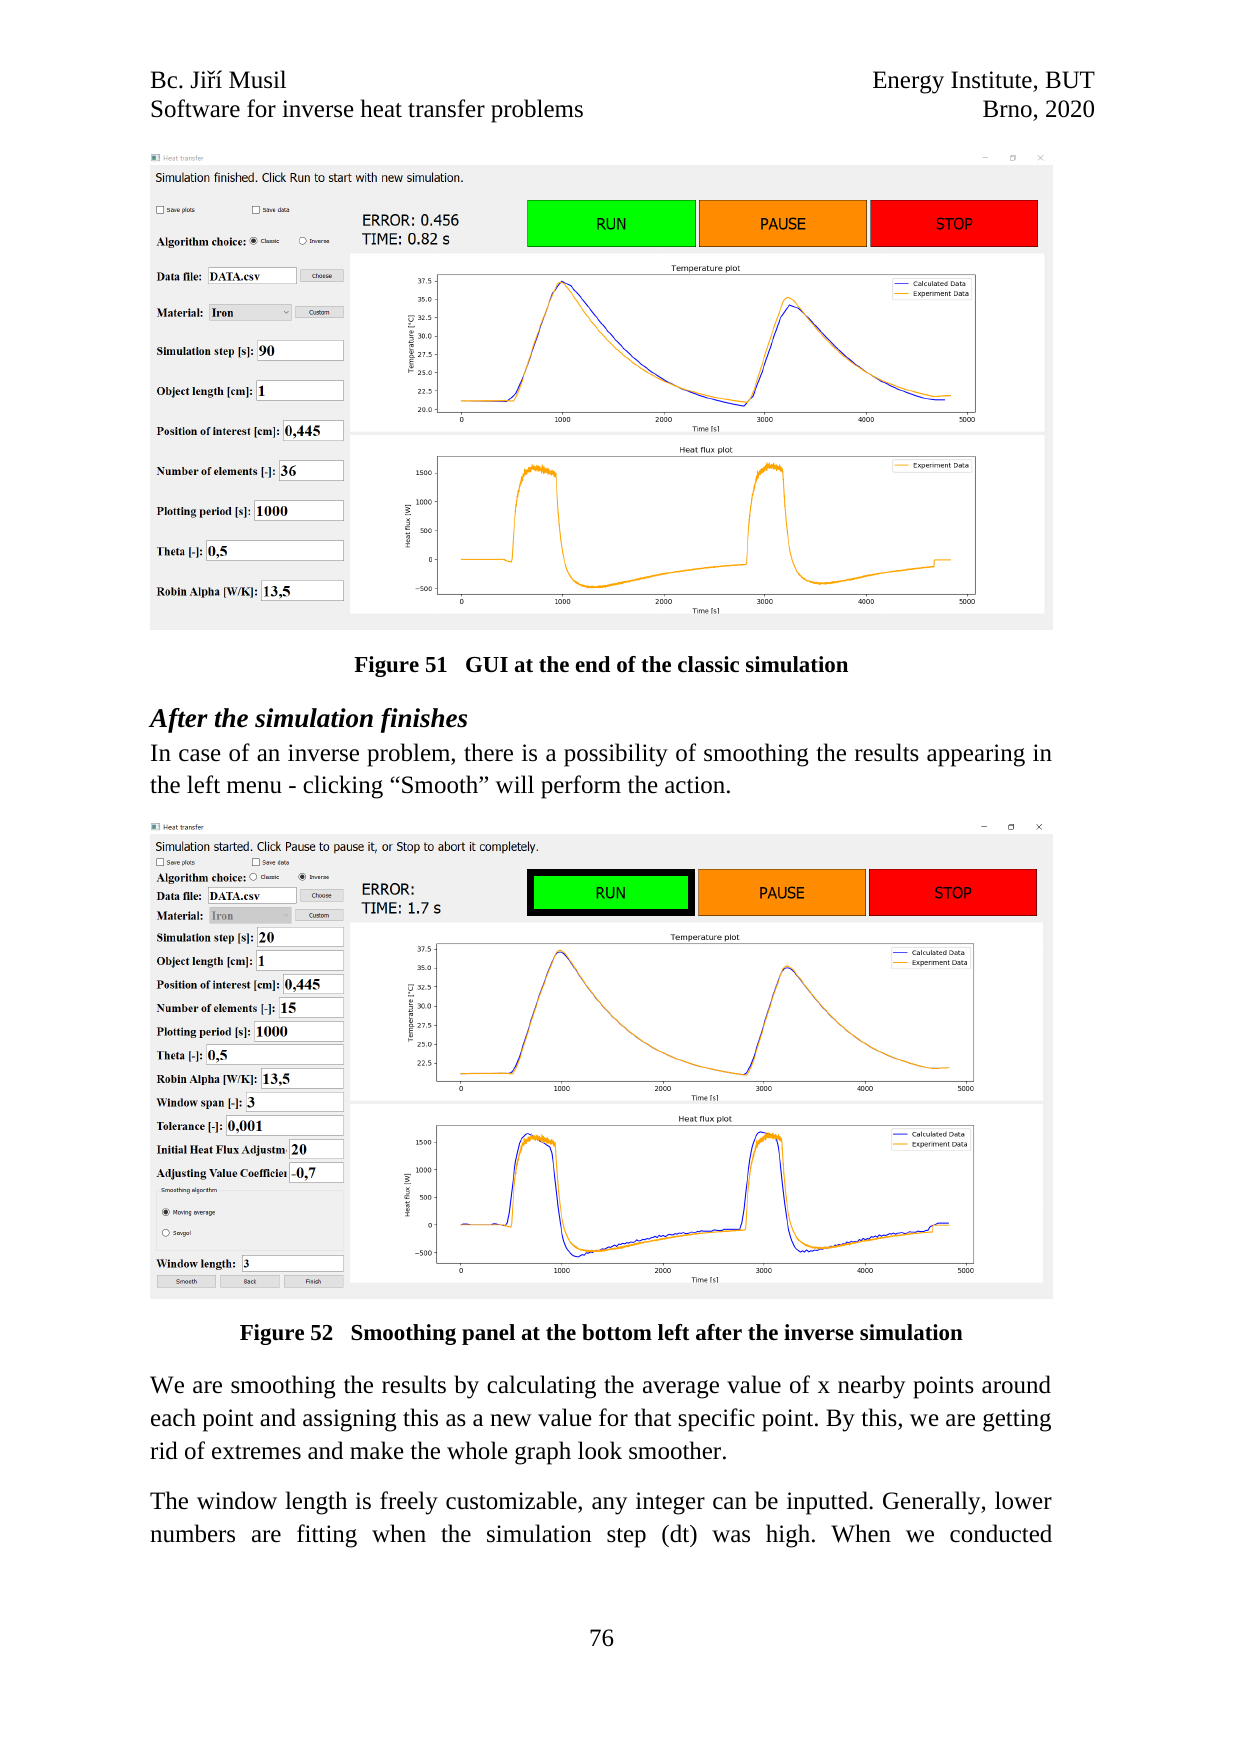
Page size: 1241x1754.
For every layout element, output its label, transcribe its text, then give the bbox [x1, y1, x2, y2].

picture [150, 820, 1053, 1299]
text We are smoothing the results by calculating the average value of x nearby points around each point and assigning this as a new value for that specific point. By this, we are getting rid of extremes and make the whole graph look smoother. [150, 1370, 1053, 1465]
text Figure 51 GUI at the end of the classic simulation [150, 651, 1053, 677]
text In case of an inverse problem, there is a possibility of smoothing the results appearing in the left menu - clicking “Smooth” will perform the action. [150, 738, 1053, 799]
picture [150, 151, 1053, 630]
subtitle After the simulation finishes [150, 702, 1053, 733]
text Figure 52 Smoothing panel at the bottom left after the inverse simulation [150, 1319, 1053, 1345]
